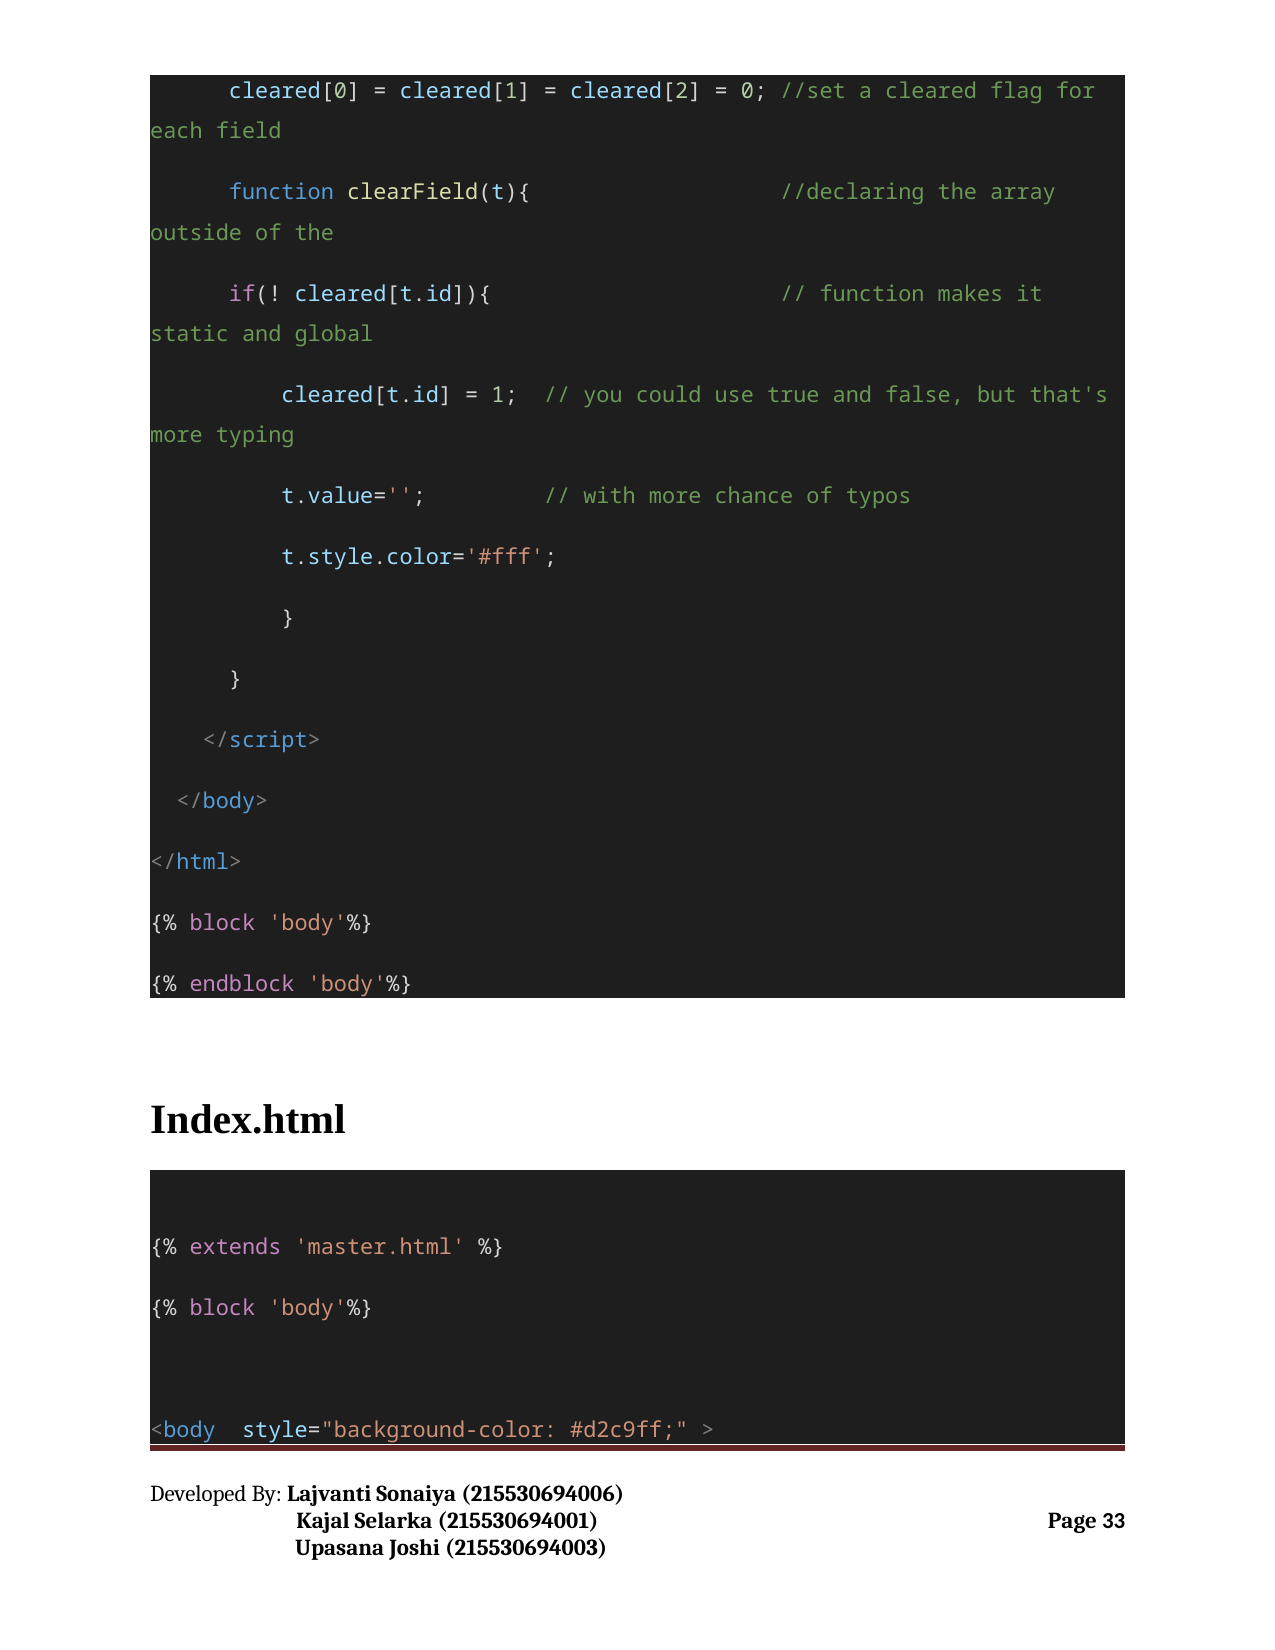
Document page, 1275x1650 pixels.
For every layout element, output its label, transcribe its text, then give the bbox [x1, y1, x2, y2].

text cleared[t.id] = 1; // you could use true and false, but that's more typing [150, 379, 1125, 449]
text t.value=''; // with more chance of typos [150, 480, 1125, 510]
text if(! cleared[t.id]){ // function makes it static and global [150, 277, 1125, 347]
text {% block 'body'%} [150, 907, 1125, 937]
text function clearField(t){ //declaring the array outside of the [150, 176, 1125, 246]
text {% block 'body'%} [150, 1292, 1125, 1322]
text Index.html [150, 1094, 1125, 1142]
text cleared[0] = cleared[1] = cleared[2] = 0; //set a cleared flag for each field [150, 75, 1125, 145]
text </body> [150, 785, 1125, 815]
text t.style.color='#fff'; [150, 541, 1125, 571]
text } [150, 602, 1125, 632]
text {% extends 'master.html' %} [150, 1231, 1125, 1261]
text </script> [150, 724, 1125, 754]
text <body style="background-color: #d2c9ff;" > [150, 1414, 1125, 1444]
text </html> [150, 846, 1125, 876]
text {% endblock 'body'%} [150, 968, 1125, 998]
text } [150, 663, 1125, 693]
